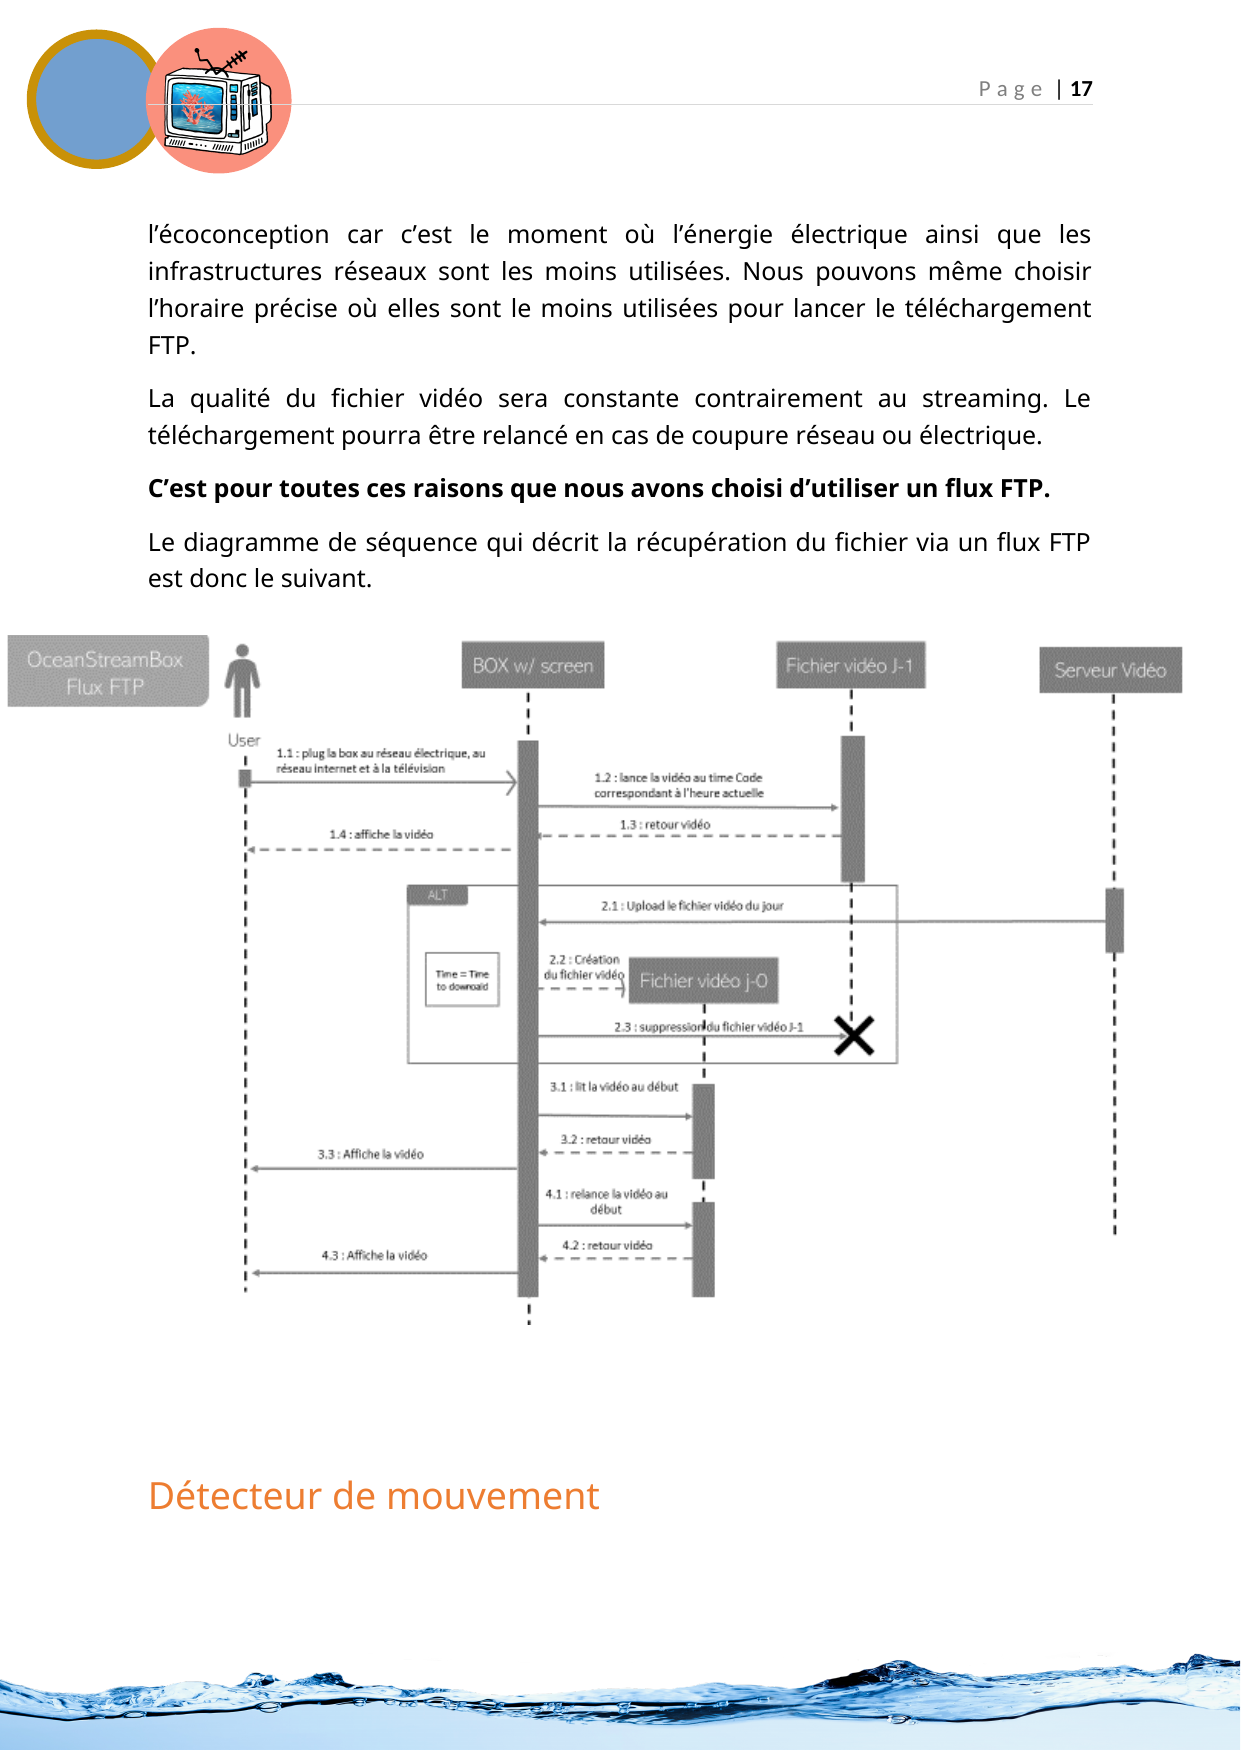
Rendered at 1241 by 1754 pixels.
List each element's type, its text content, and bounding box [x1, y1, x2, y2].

picture [7, 635, 1233, 1325]
text La qualité du fichier vidéo sera constante contrairement au streaming. Le téléchargement pourra être relancé en cas de coupure réseau ou électrique. [148, 381, 1093, 452]
text Le diagramme de séquence qui décrit la récupération du fichier via un flux FTP est donc le suivant. [148, 524, 1093, 595]
subtitle Détecteur de mouvement [148, 1469, 1093, 1521]
text C’est pour toutes ces raisons que nous avons choisi d’utiliser un flux FTP. [148, 471, 1093, 505]
picture [145, 27, 292, 174]
picture [0, 1652, 1241, 1750]
